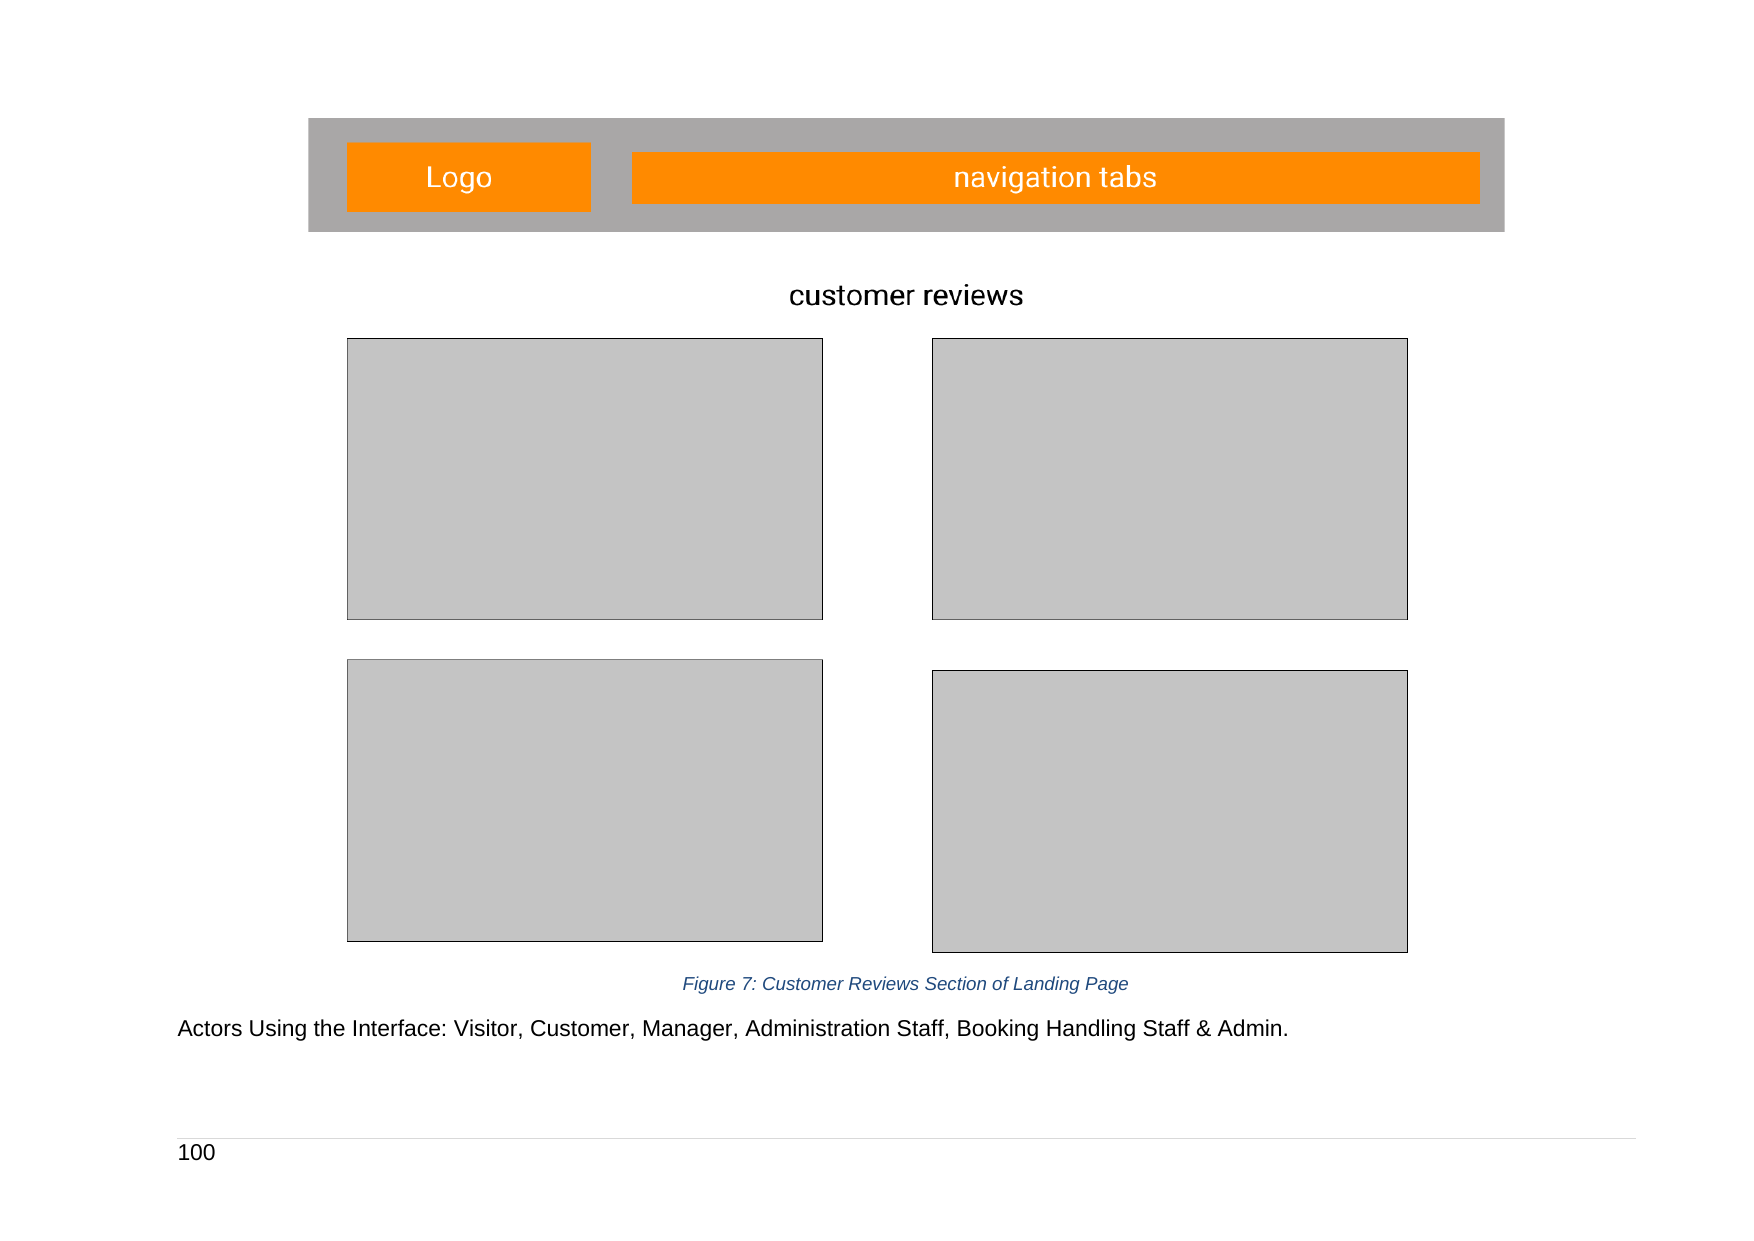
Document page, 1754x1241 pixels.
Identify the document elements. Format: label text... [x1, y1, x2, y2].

text Actors Using the Interface: Visitor, Customer, Manager, Administration Staff, Booking Handling Staff & Admin. [177, 1015, 1636, 1041]
text Figure 7: Customer Reviews Section of Landing Page [177, 973, 1636, 994]
picture [308, 118, 1505, 969]
